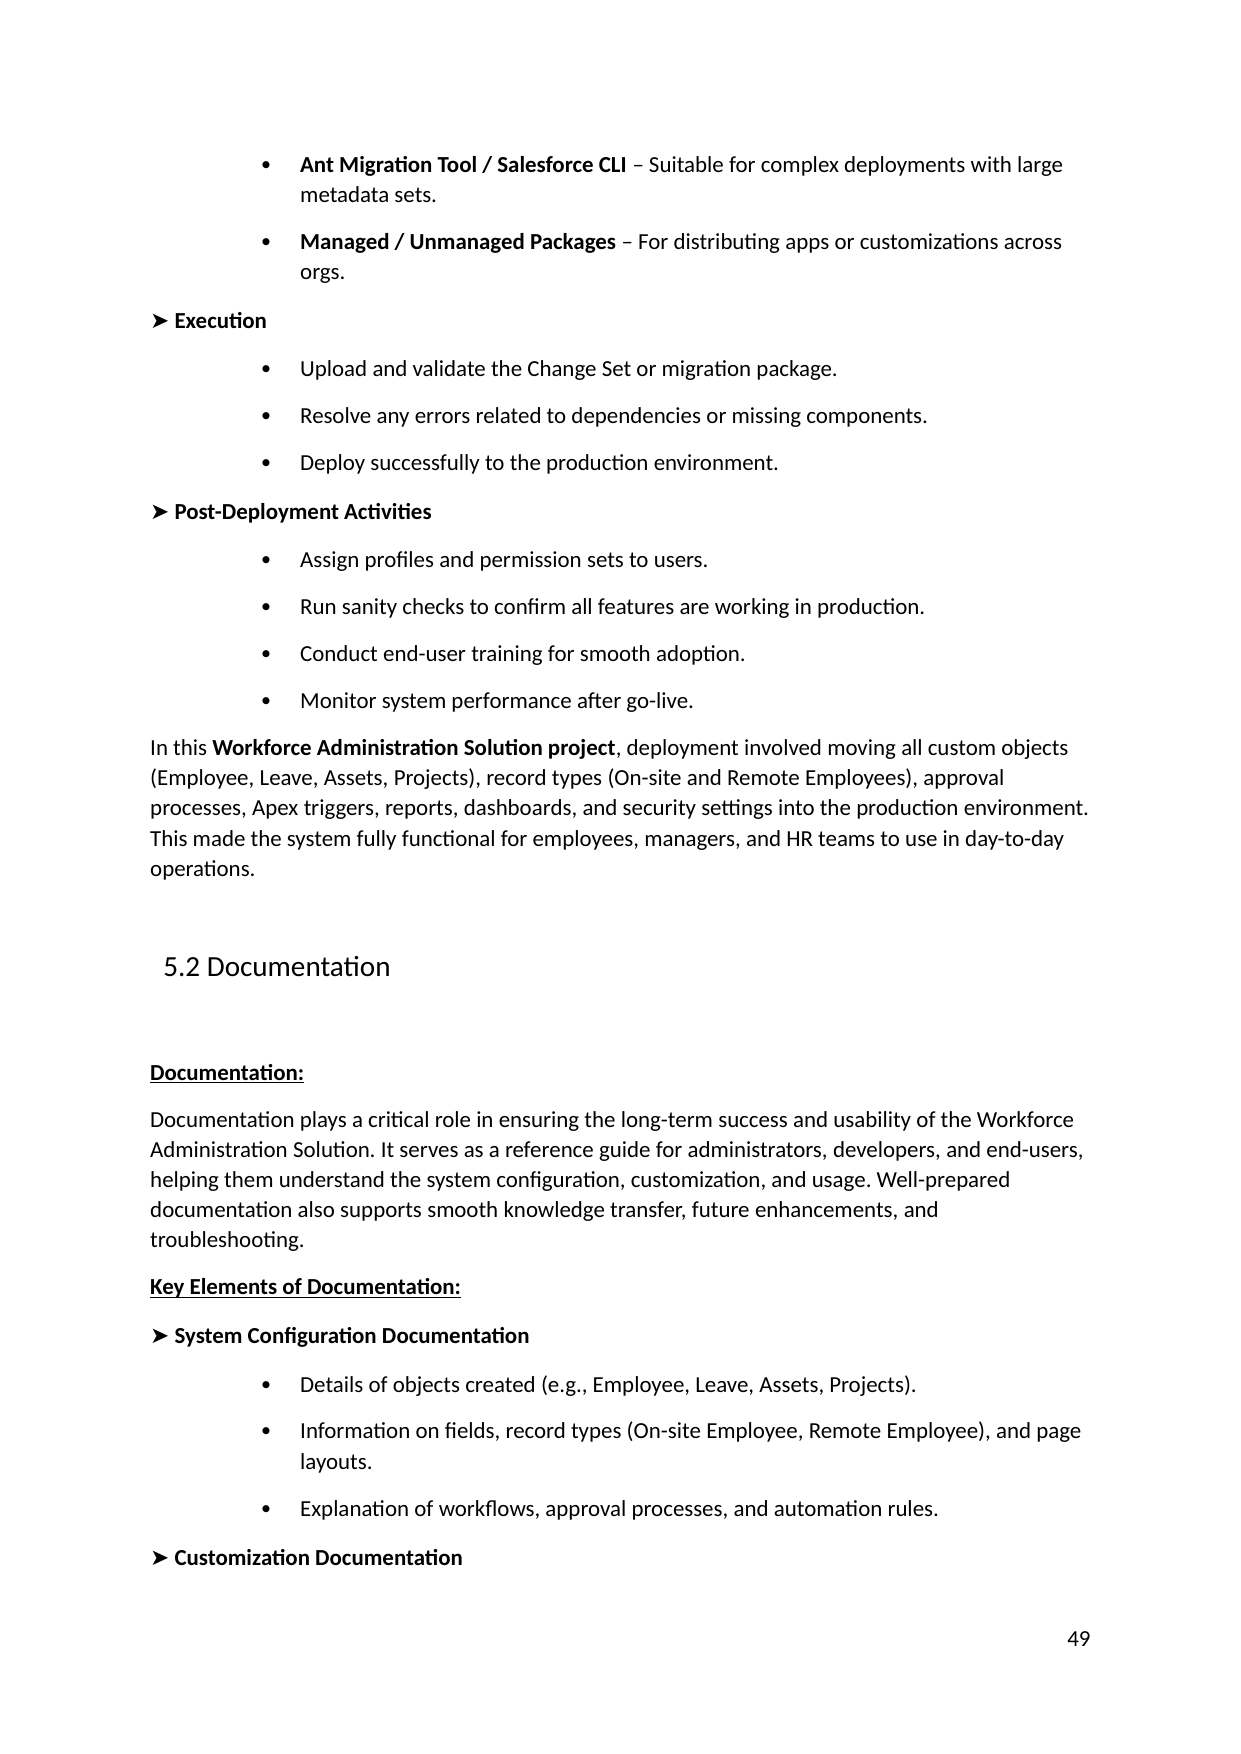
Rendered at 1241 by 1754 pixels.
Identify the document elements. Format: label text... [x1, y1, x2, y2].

text ➤ Execution [150, 304, 1090, 335]
text ➤ Post-Deployment Activities [150, 495, 1090, 526]
text ➤ System Configuration Documentation [150, 1319, 1090, 1351]
text In this Workforce Administration Solution project, deployment involved moving all custom objects (Employee, Leave, Assets, Projects), record types (On-site and Remote Employees), approval processes, Apex triggers, reports, dashboards, and security settings into the production environment. This made the system fully functional for employees, managers, and HR teams to use in day-to-day operations. [150, 733, 1090, 882]
list Run sanity checks to confirm all features are working in production. [262, 592, 1090, 621]
text 5.2 Documentation [150, 948, 1090, 983]
text ➤ Customization Documentation [150, 1541, 1090, 1572]
list Assign profiles and permission sets to users. [262, 546, 1090, 574]
list Ant Migration Tool / Salesforce CLI – Suitable for complex deployments with large metadata sets. [262, 150, 1090, 208]
list Upload and validate the Change Set or migration package. [262, 354, 1090, 383]
list Conduct end-user training for smooth adoption. [262, 639, 1090, 667]
list Managed / Unmanaged Packages – For distributing apps or customizations across orgs. [262, 227, 1090, 285]
list Explanation of workflows, approval processes, and automation rules. [262, 1494, 1090, 1522]
list Resolve any errors related to dependencies or missing components. [262, 401, 1090, 429]
list Information on fields, record types (On-site Employee, Remote Employee), and page layouts. [262, 1417, 1090, 1475]
text Documentation plays a critical role in ensuring the long-term success and usability of the Workforce Administration Solution. It serves as a reference guide for administrators, developers, and end-users, helping them understand the system configuration, customization, and usage. Well-prepared documentation also supports smooth knowledge transfer, future enhancements, and troubleshooting. [150, 1105, 1090, 1254]
list Monitor system performance after go-live. [262, 686, 1090, 714]
text Documentation: [150, 1058, 1090, 1086]
list Details of objects created (e.g., Employee, Leave, Assets, Projects). [262, 1370, 1090, 1398]
list Deploy successfully to the production environment. [262, 448, 1090, 476]
text Key Elements of Documentation: [150, 1272, 1090, 1301]
